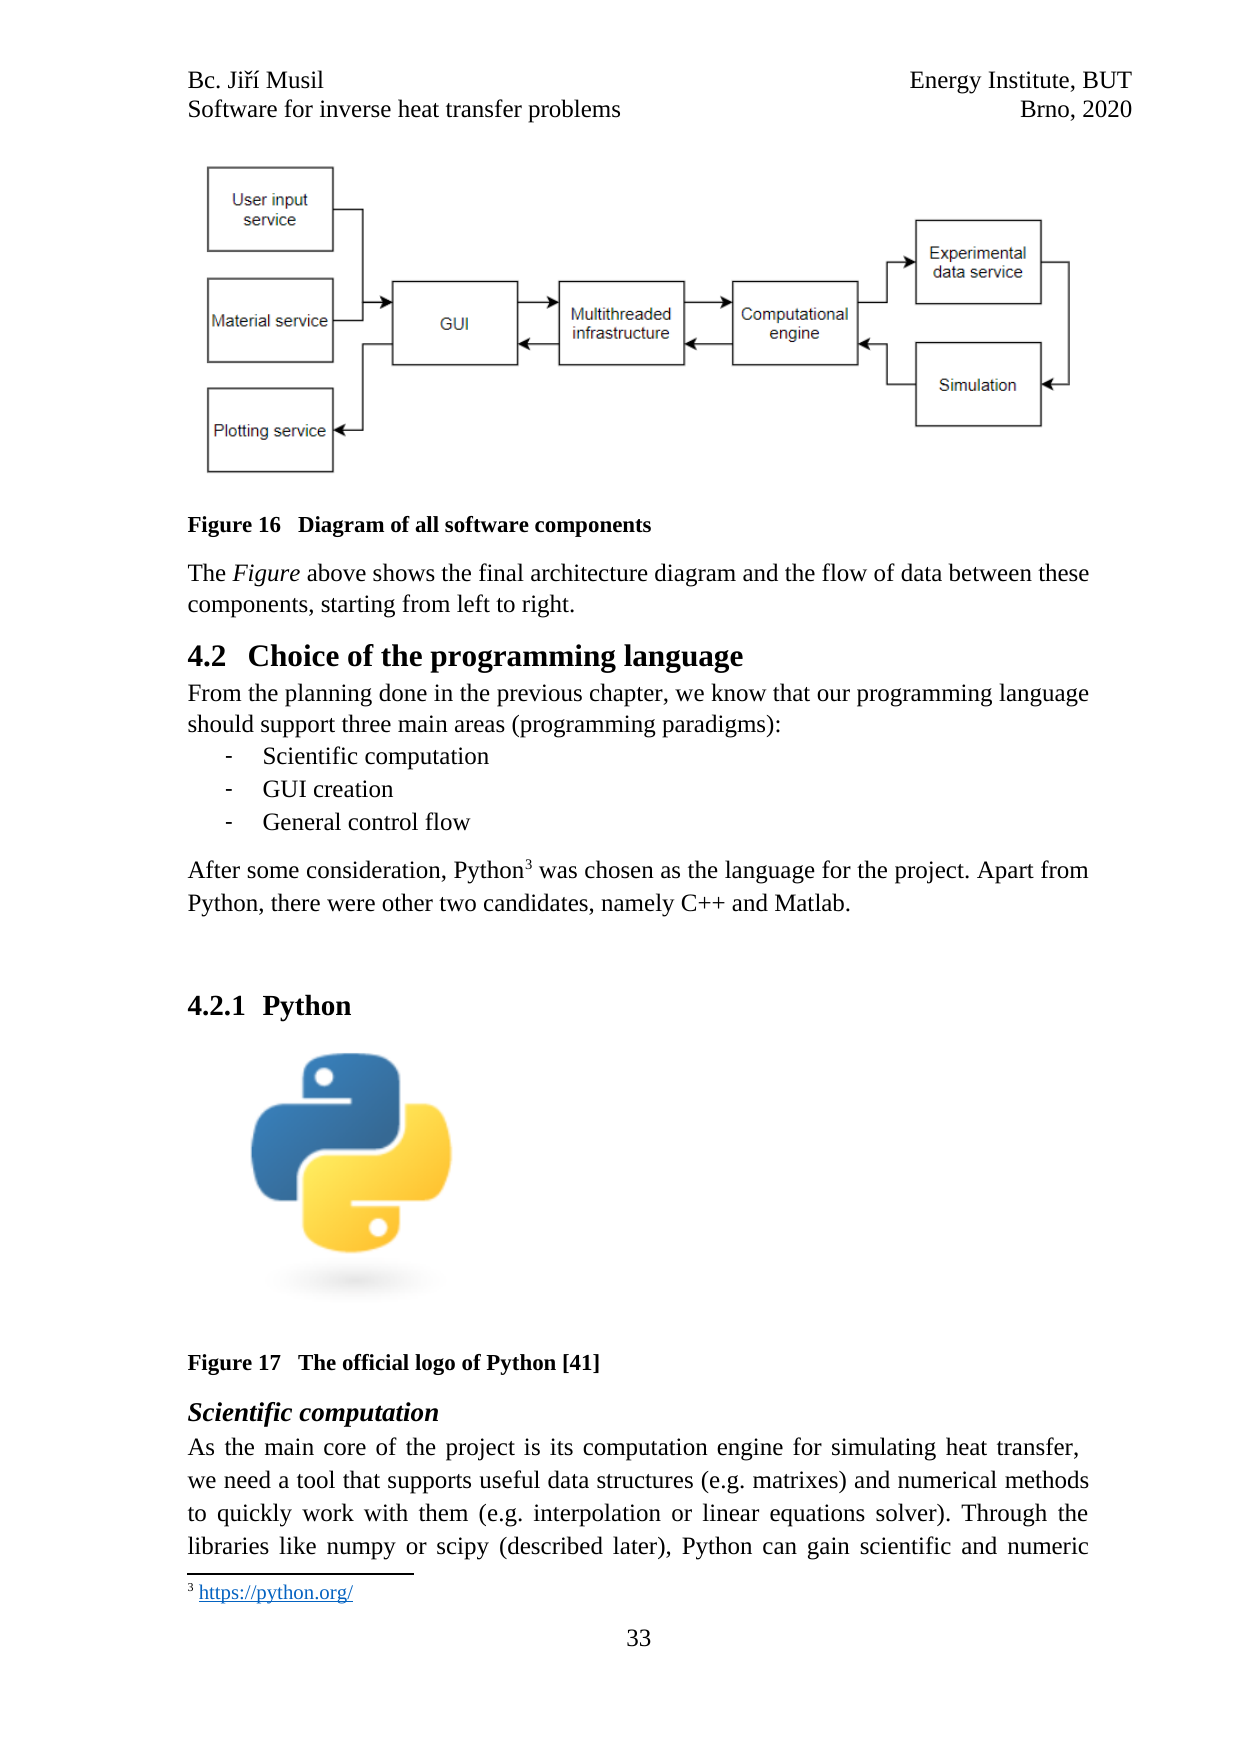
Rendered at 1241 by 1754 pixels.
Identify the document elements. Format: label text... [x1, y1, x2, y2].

picture [187, 1026, 503, 1330]
list General control flow [225, 806, 1090, 836]
subtitle Scientific computation [187, 1396, 1090, 1427]
text From the planning done in the previous chapter, we know that our programming language should support three main areas (programming paradigms): [187, 678, 1090, 738]
picture [187, 151, 1091, 492]
text Figure 16 Diagram of all software components [187, 511, 1090, 537]
text Figure 17 The official logo of Python [41] [187, 1349, 1090, 1375]
subtitle Python [187, 988, 1090, 1021]
list GUI creation [225, 773, 1090, 803]
text After some consideration, Python was chosen as the language for the project. Apart from Python, there were other two candidates, namely C++ and Matlab. [187, 856, 1090, 917]
subtitle Choice of the programming language [187, 637, 1090, 673]
list Scientific computation [225, 740, 1090, 771]
text The Figure above shows the final architecture diagram and the flow of data between these components, starting from left to right. [187, 558, 1090, 618]
